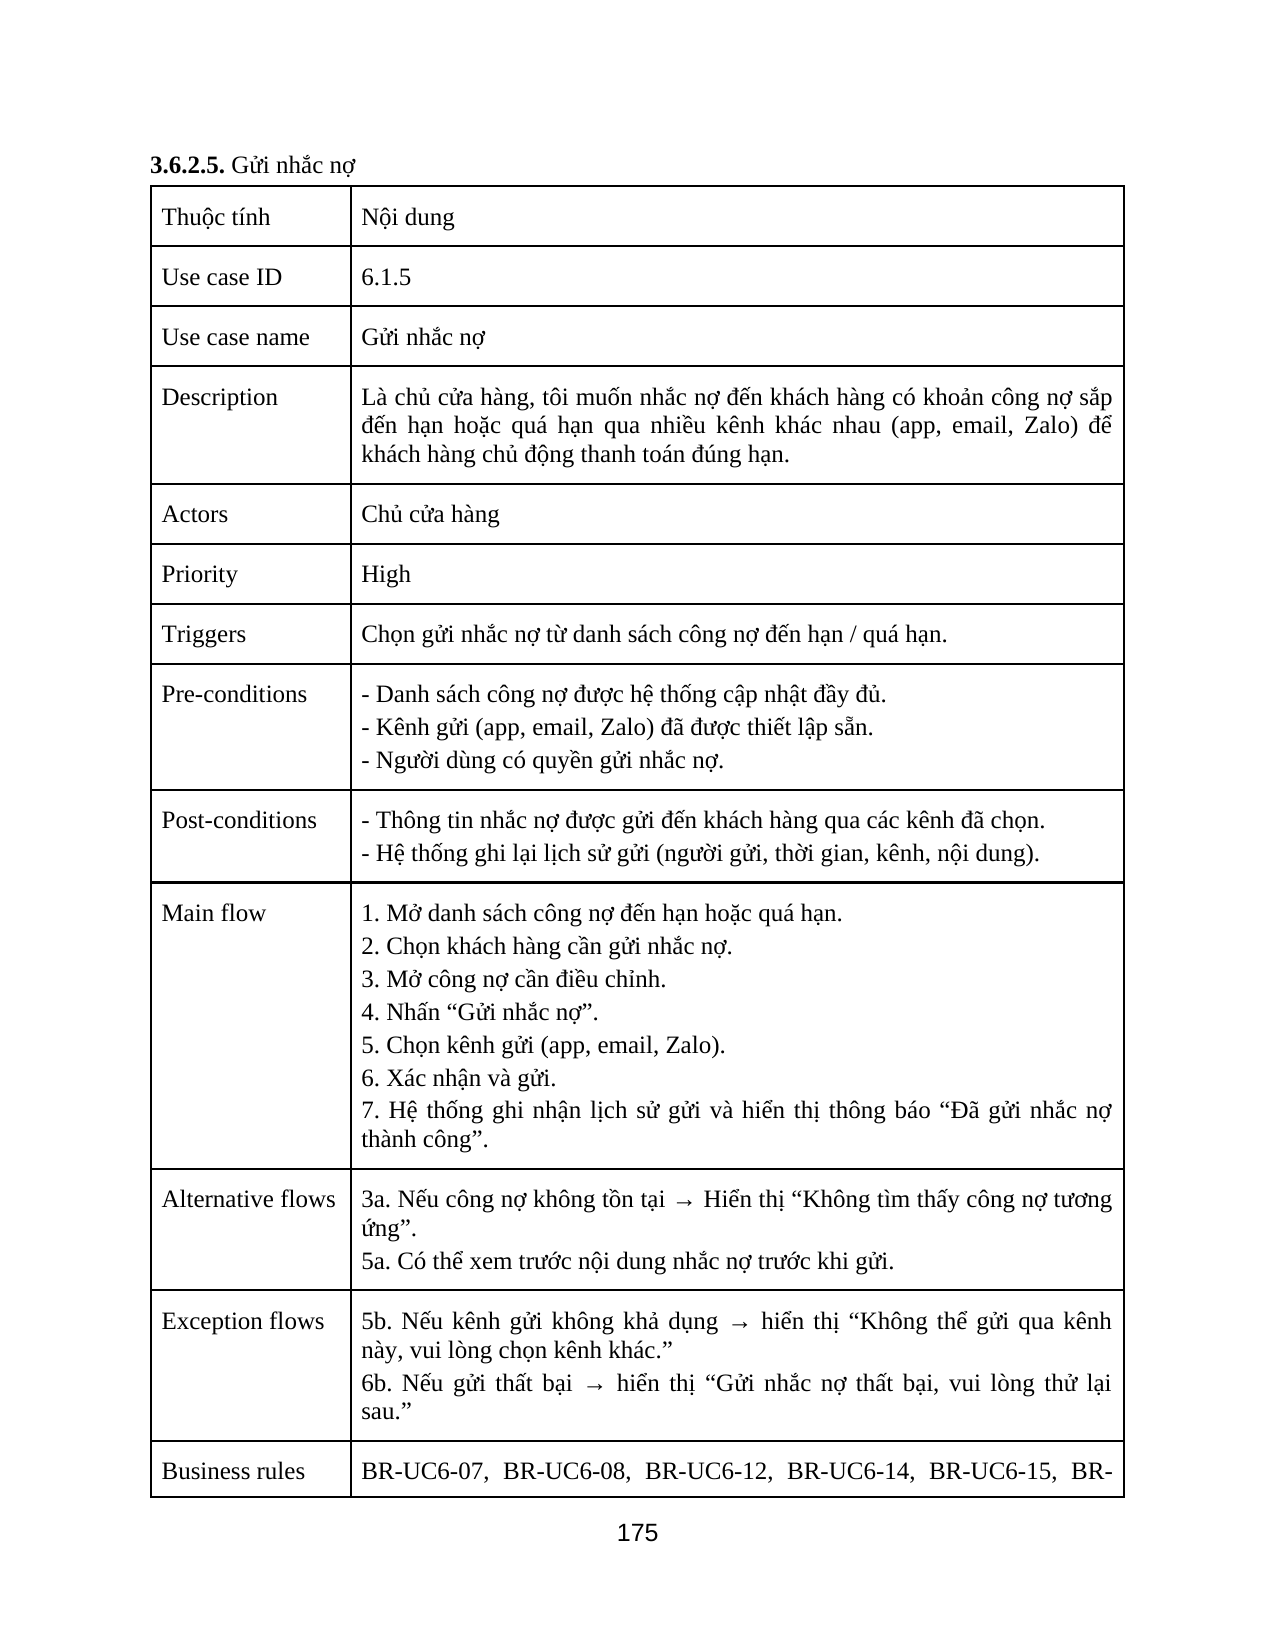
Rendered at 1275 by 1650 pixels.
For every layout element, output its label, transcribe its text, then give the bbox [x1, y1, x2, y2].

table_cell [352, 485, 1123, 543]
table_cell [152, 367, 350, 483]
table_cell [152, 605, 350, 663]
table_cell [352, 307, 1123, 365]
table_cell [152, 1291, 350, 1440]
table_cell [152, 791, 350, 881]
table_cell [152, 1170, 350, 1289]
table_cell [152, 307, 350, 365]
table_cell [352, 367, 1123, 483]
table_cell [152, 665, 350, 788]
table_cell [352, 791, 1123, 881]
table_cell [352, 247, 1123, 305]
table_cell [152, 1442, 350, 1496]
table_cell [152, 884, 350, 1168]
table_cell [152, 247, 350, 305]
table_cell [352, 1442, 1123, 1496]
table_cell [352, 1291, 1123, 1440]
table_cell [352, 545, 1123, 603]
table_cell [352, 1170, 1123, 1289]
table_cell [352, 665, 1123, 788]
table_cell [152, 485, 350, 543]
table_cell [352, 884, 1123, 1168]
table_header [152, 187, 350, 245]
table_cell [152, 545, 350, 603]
subtitle Gửi nhắc nợ [150, 150, 1125, 179]
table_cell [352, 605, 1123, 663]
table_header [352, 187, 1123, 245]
